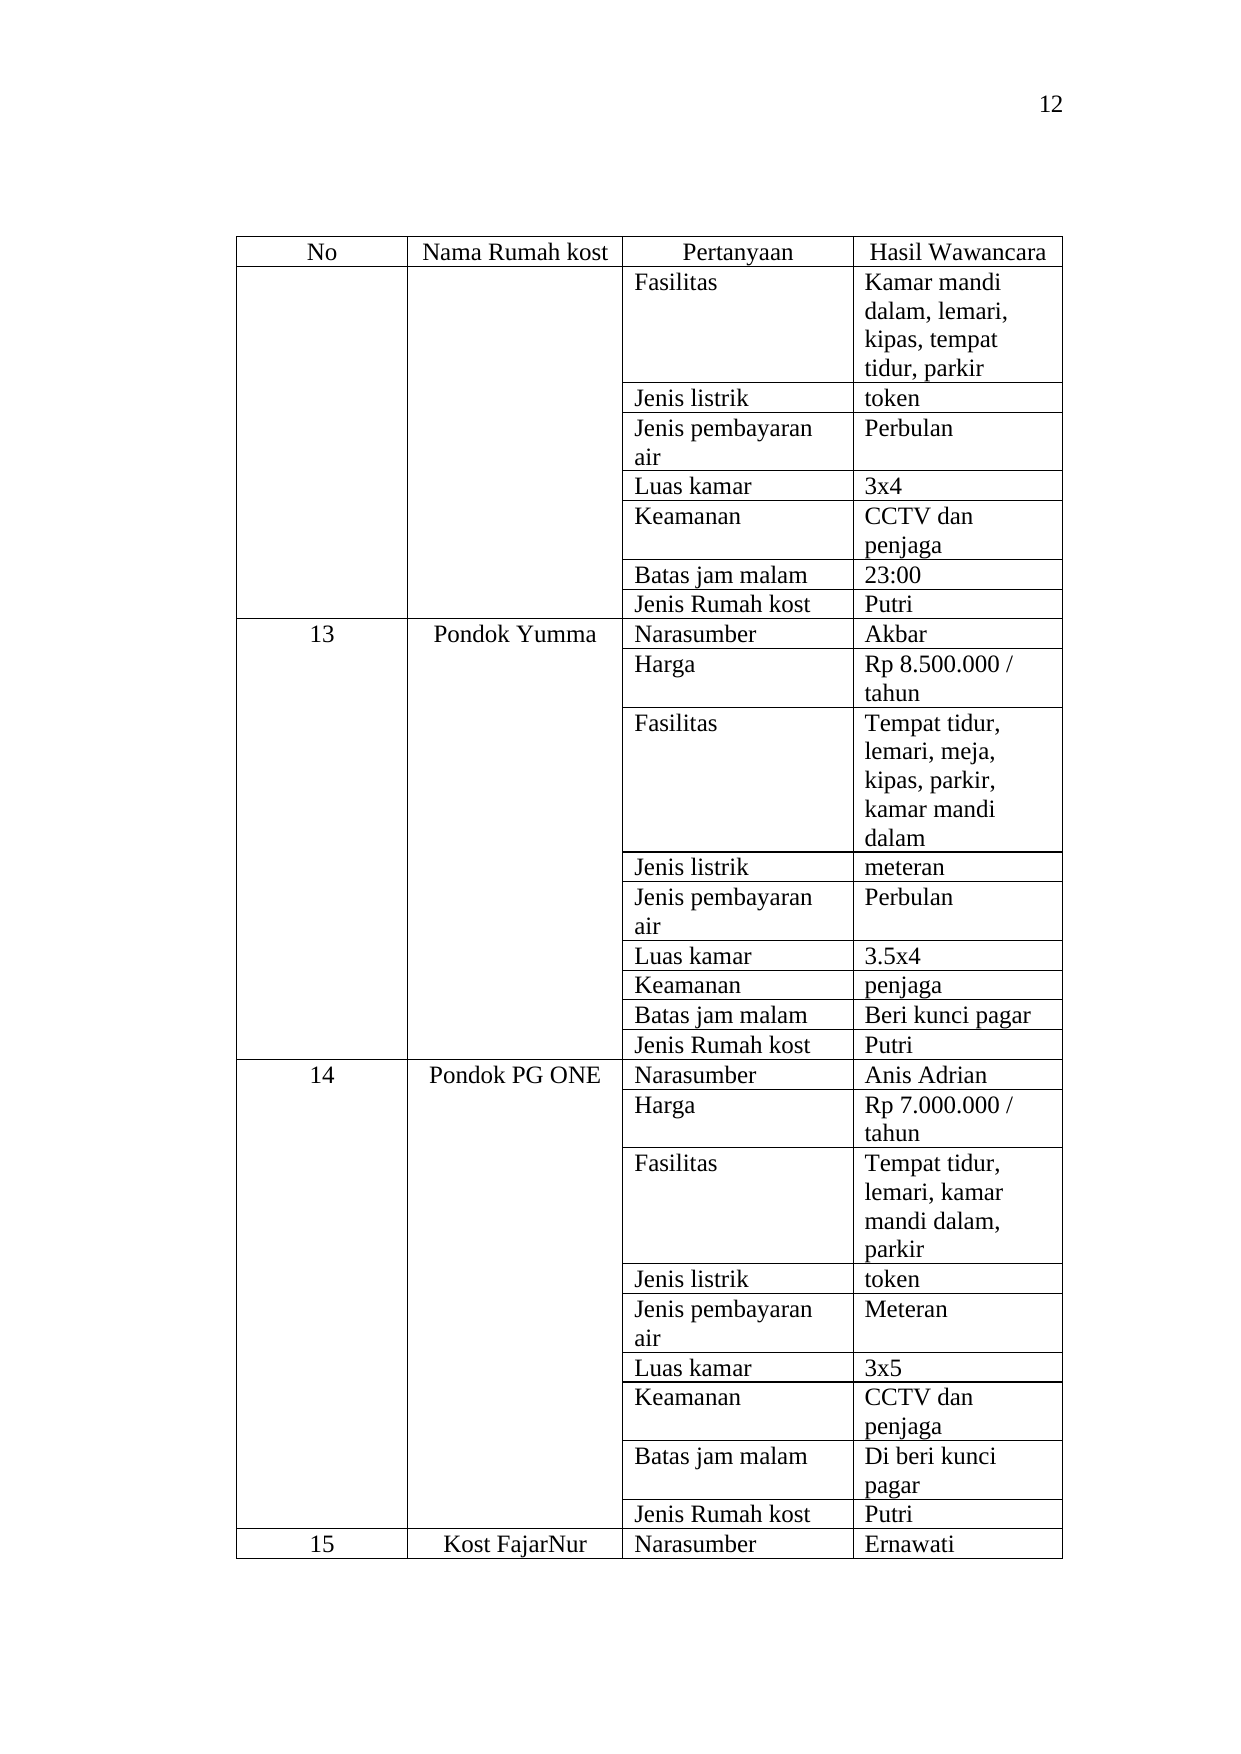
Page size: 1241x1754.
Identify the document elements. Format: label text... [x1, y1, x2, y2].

table_cell Jenis listrik [623, 383, 853, 412]
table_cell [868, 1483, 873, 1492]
table_cell Jenis listrik [623, 853, 853, 881]
table_cell Akbar [854, 619, 1062, 648]
table_cell Keamanan [623, 971, 853, 999]
table_cell Pondok PG ONE [408, 1060, 622, 1528]
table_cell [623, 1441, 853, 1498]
table_cell Tempat tidur, lemari, kamar mandi dalam, parkir [854, 1148, 1062, 1263]
table_cell Fasilitas [623, 708, 853, 851]
table_cell penjaga [854, 971, 1062, 999]
table_cell Keamanan [623, 501, 853, 559]
table_cell Luas kamar [623, 941, 853, 969]
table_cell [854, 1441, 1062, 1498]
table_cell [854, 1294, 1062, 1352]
table_cell Harga [623, 1090, 853, 1147]
table_cell Rp 8.500.000 / tahun [854, 649, 1062, 707]
table_cell Fasilitas [623, 1148, 853, 1263]
table_cell 14 [237, 1060, 407, 1528]
table_cell 3x4 [854, 471, 1062, 500]
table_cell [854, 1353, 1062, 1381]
table_cell Narasumber [623, 619, 853, 648]
table_cell Harga [623, 649, 853, 707]
table_cell Jenis pembayaran air [623, 882, 853, 940]
table_header No [237, 237, 407, 266]
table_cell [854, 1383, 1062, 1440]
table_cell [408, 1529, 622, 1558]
table_cell Jenis listrik [623, 1264, 853, 1293]
table_cell 13 [237, 619, 407, 1059]
table_cell token [854, 1264, 1062, 1293]
table_cell Putri [854, 590, 1062, 618]
table_cell Batas jam malam [623, 1000, 853, 1029]
table_cell Jenis Rumah kost [623, 1030, 853, 1059]
table_cell Pondok Yumma [408, 619, 622, 1059]
table_cell 23:00 [854, 560, 1062, 588]
table_cell Narasumber [623, 1060, 853, 1089]
table_cell Tempat tidur, lemari, meja, kipas, parkir, kamar mandi dalam [854, 708, 1062, 851]
table_cell 3.5x4 [854, 941, 1062, 969]
table_cell Kamar mandi dalam, lemari, kipas, tempat tidur, parkir [854, 267, 1062, 382]
table_header Hasil Wawancara [854, 237, 1062, 266]
table_cell Fasilitas [623, 267, 853, 382]
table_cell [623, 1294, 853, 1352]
table_cell CCTV dan penjaga [854, 501, 1062, 559]
table_header Pertanyaan [623, 237, 853, 266]
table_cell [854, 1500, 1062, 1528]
table_cell Jenis pembayaran air [623, 413, 853, 470]
table_cell meteran [854, 853, 1062, 881]
table_cell Perbulan [854, 413, 1062, 470]
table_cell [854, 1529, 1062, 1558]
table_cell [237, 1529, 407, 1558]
table_header Nama Rumah kost [408, 237, 622, 266]
table_cell token [854, 383, 1062, 412]
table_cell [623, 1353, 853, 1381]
table_cell Anis Adrian [854, 1060, 1062, 1089]
table_cell Putri [854, 1030, 1062, 1059]
table_cell Perbulan [854, 882, 1062, 940]
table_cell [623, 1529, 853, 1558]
table_cell Jenis Rumah kost [623, 590, 853, 618]
table_cell Beri kunci pagar [854, 1000, 1062, 1029]
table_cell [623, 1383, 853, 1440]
table_cell Luas kamar [623, 471, 853, 500]
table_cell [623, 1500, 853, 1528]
table_cell Batas jam malam [623, 560, 853, 588]
table_cell Rp 7.000.000 / tahun [854, 1090, 1062, 1147]
